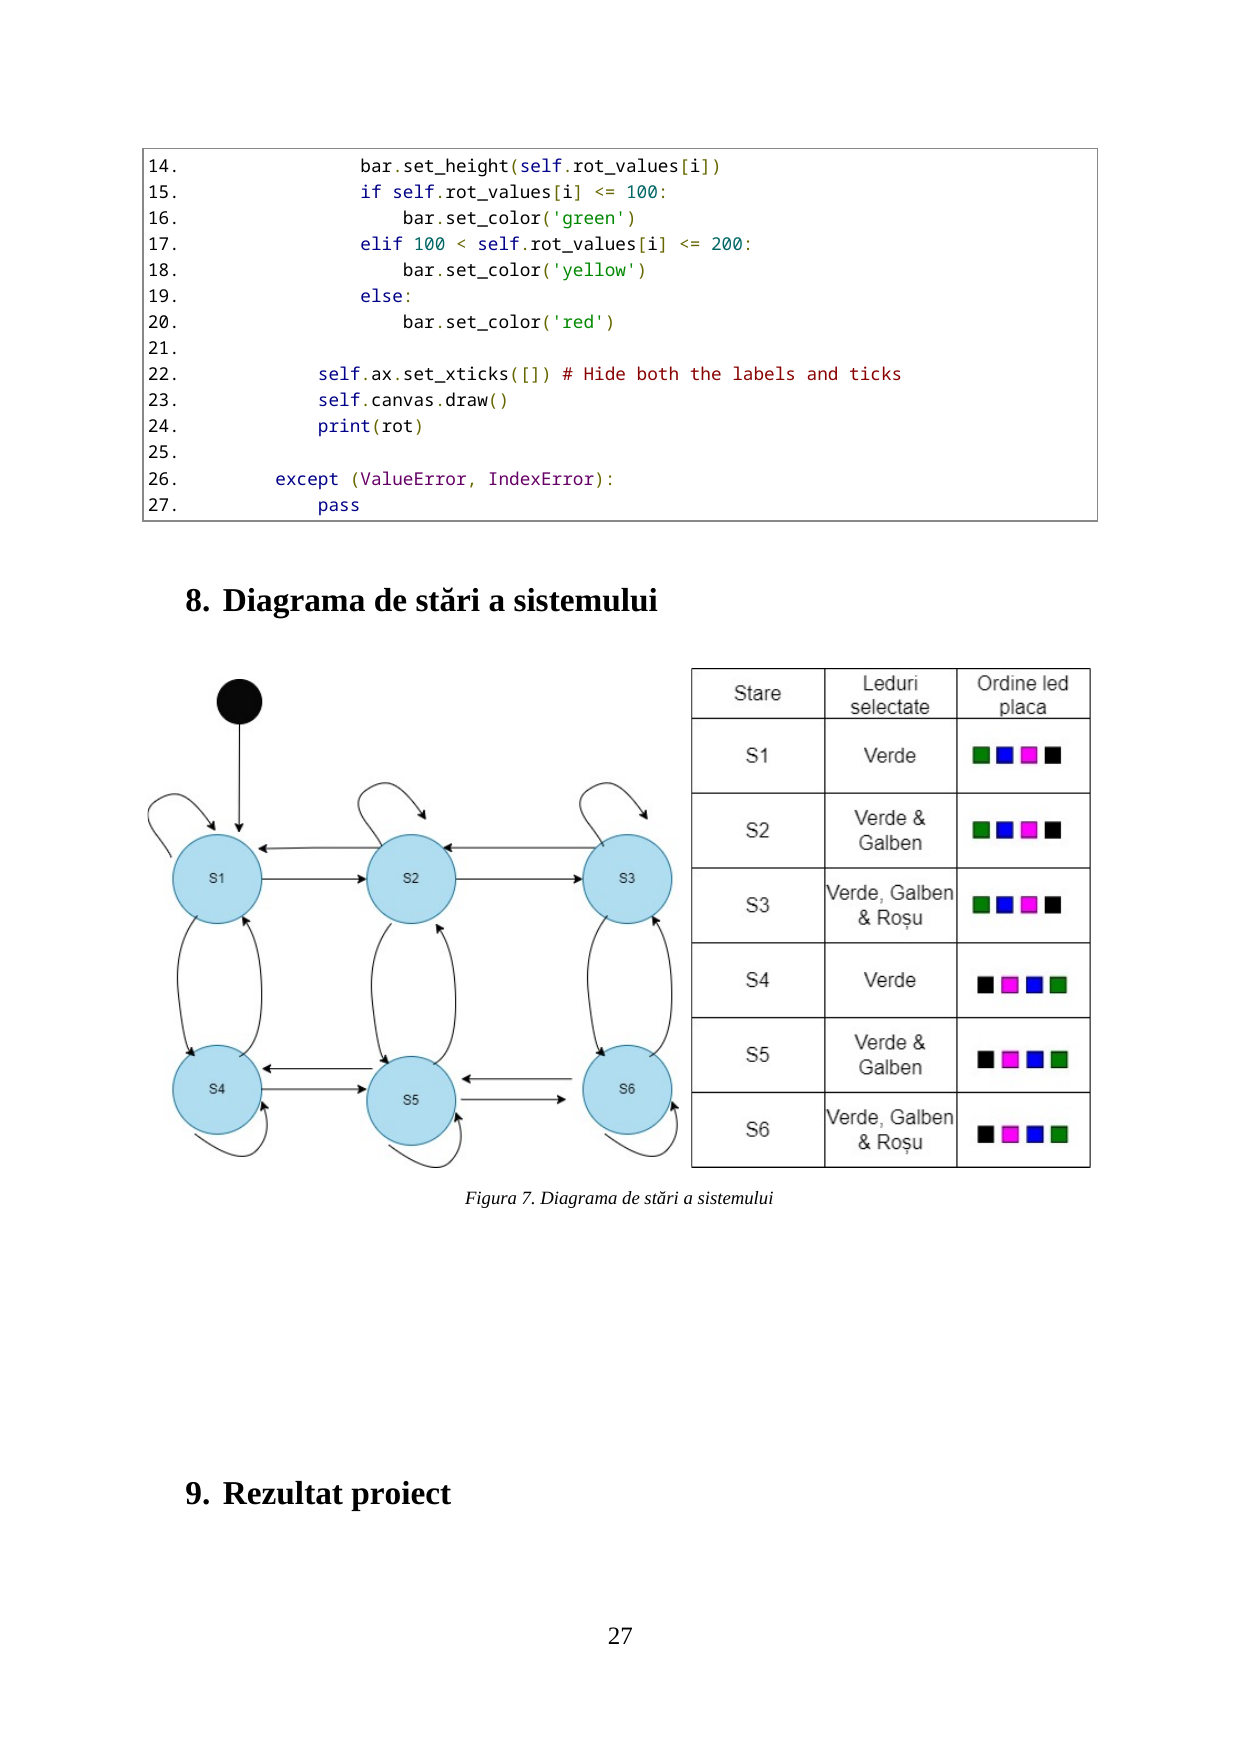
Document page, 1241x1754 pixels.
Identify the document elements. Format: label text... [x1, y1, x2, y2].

text 14. bar.set_height(self.rot_values[i]) [144, 149, 1097, 174]
subtitle Rezultat proiect [185, 1473, 1092, 1512]
text 25. [144, 434, 1097, 460]
text 15. if self.rot_values[i] <= 100: [144, 174, 1097, 200]
text 21. [144, 330, 1097, 356]
text 26. except (ValueError, IndexError): [144, 460, 1097, 486]
text 20. bar.set_color('red') [144, 304, 1097, 330]
subtitle Diagrama de stări a sistemului [185, 580, 1092, 618]
text 18. bar.set_color('yellow') [144, 252, 1097, 278]
text 19. else: [144, 278, 1097, 304]
text 16. bar.set_color('green') [144, 200, 1097, 226]
picture [691, 668, 1091, 1168]
text 17. elif 100 < self.rot_values[i] <= 200: [144, 226, 1097, 252]
text Figura 7. Diagrama de stări a sistemului [148, 1187, 1092, 1208]
text 23. self.canvas.draw() [144, 382, 1097, 408]
text 22. self.ax.set_xticks([]) # Hide both the labels and ticks [144, 356, 1097, 382]
text 24. print(rot) [144, 408, 1097, 434]
text 27. pass [144, 486, 1097, 520]
picture [147, 679, 679, 1168]
